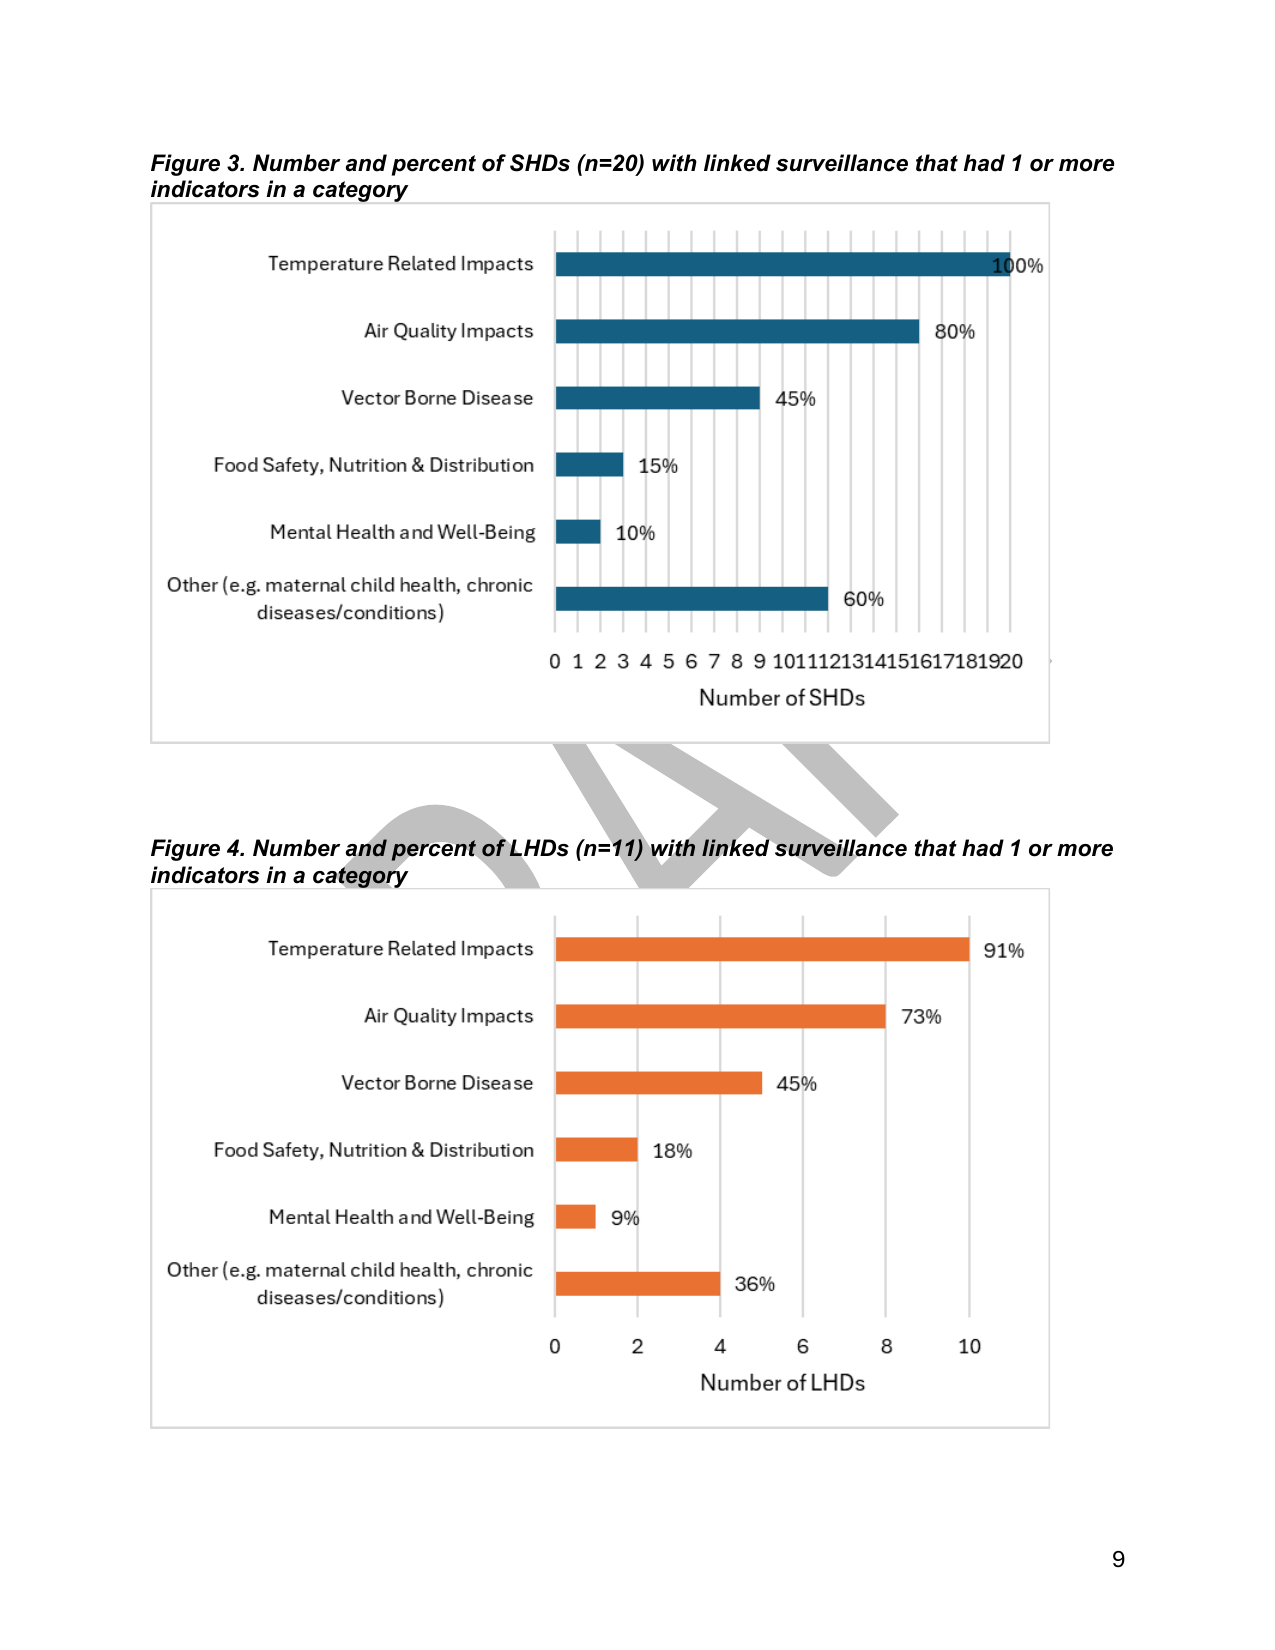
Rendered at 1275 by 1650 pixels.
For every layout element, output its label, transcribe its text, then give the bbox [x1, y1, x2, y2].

picture [150, 202, 1050, 744]
subtitle Figure 3. Number and percent of SHDs (n=20) with linked surveillance that had 1 or more indicators in a category [150, 150, 1125, 203]
picture [150, 888, 1050, 1429]
subtitle Figure 4. Number and percent of LHDs (n=11) with linked surveillance that had 1 or more indicators in a category [150, 835, 1125, 888]
